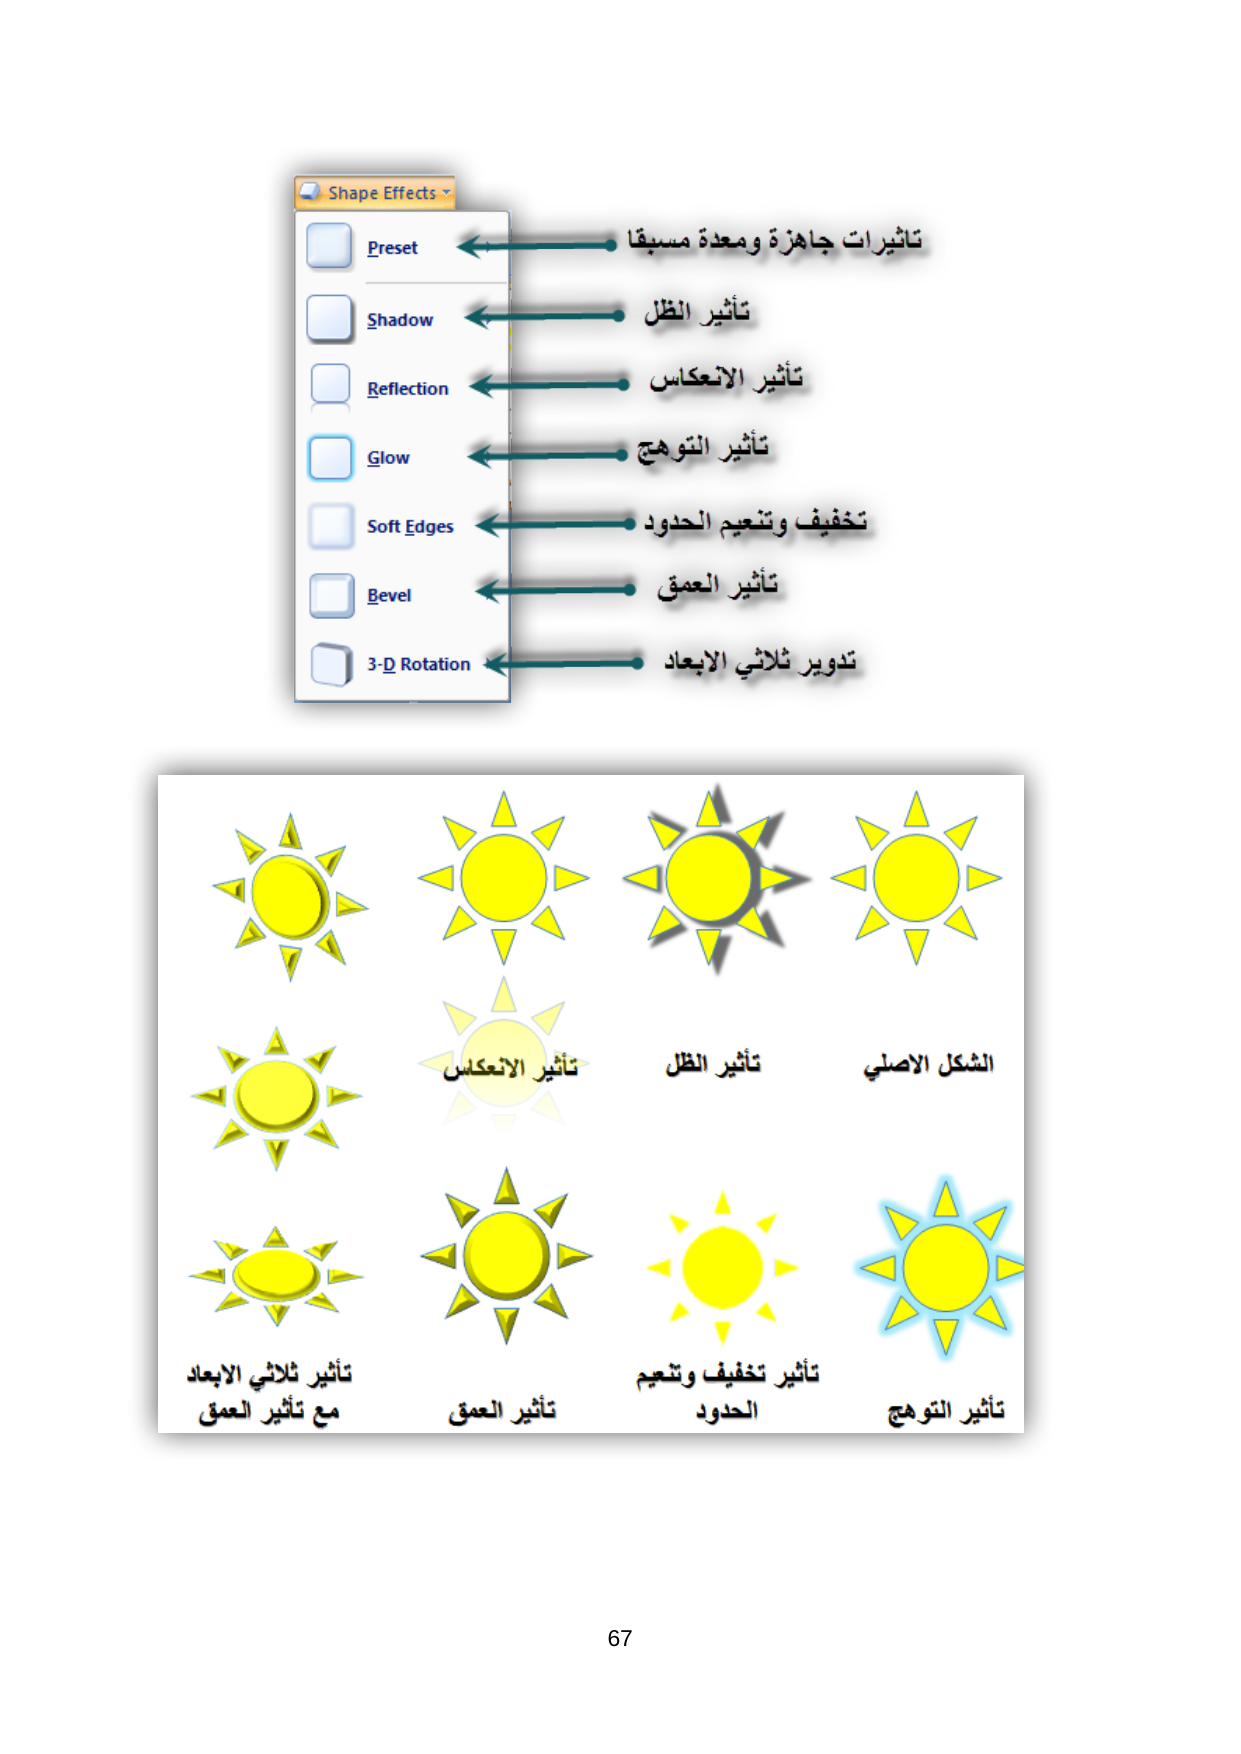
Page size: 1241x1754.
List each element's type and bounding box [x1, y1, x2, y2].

picture [280, 165, 975, 716]
picture [158, 775, 1024, 1433]
